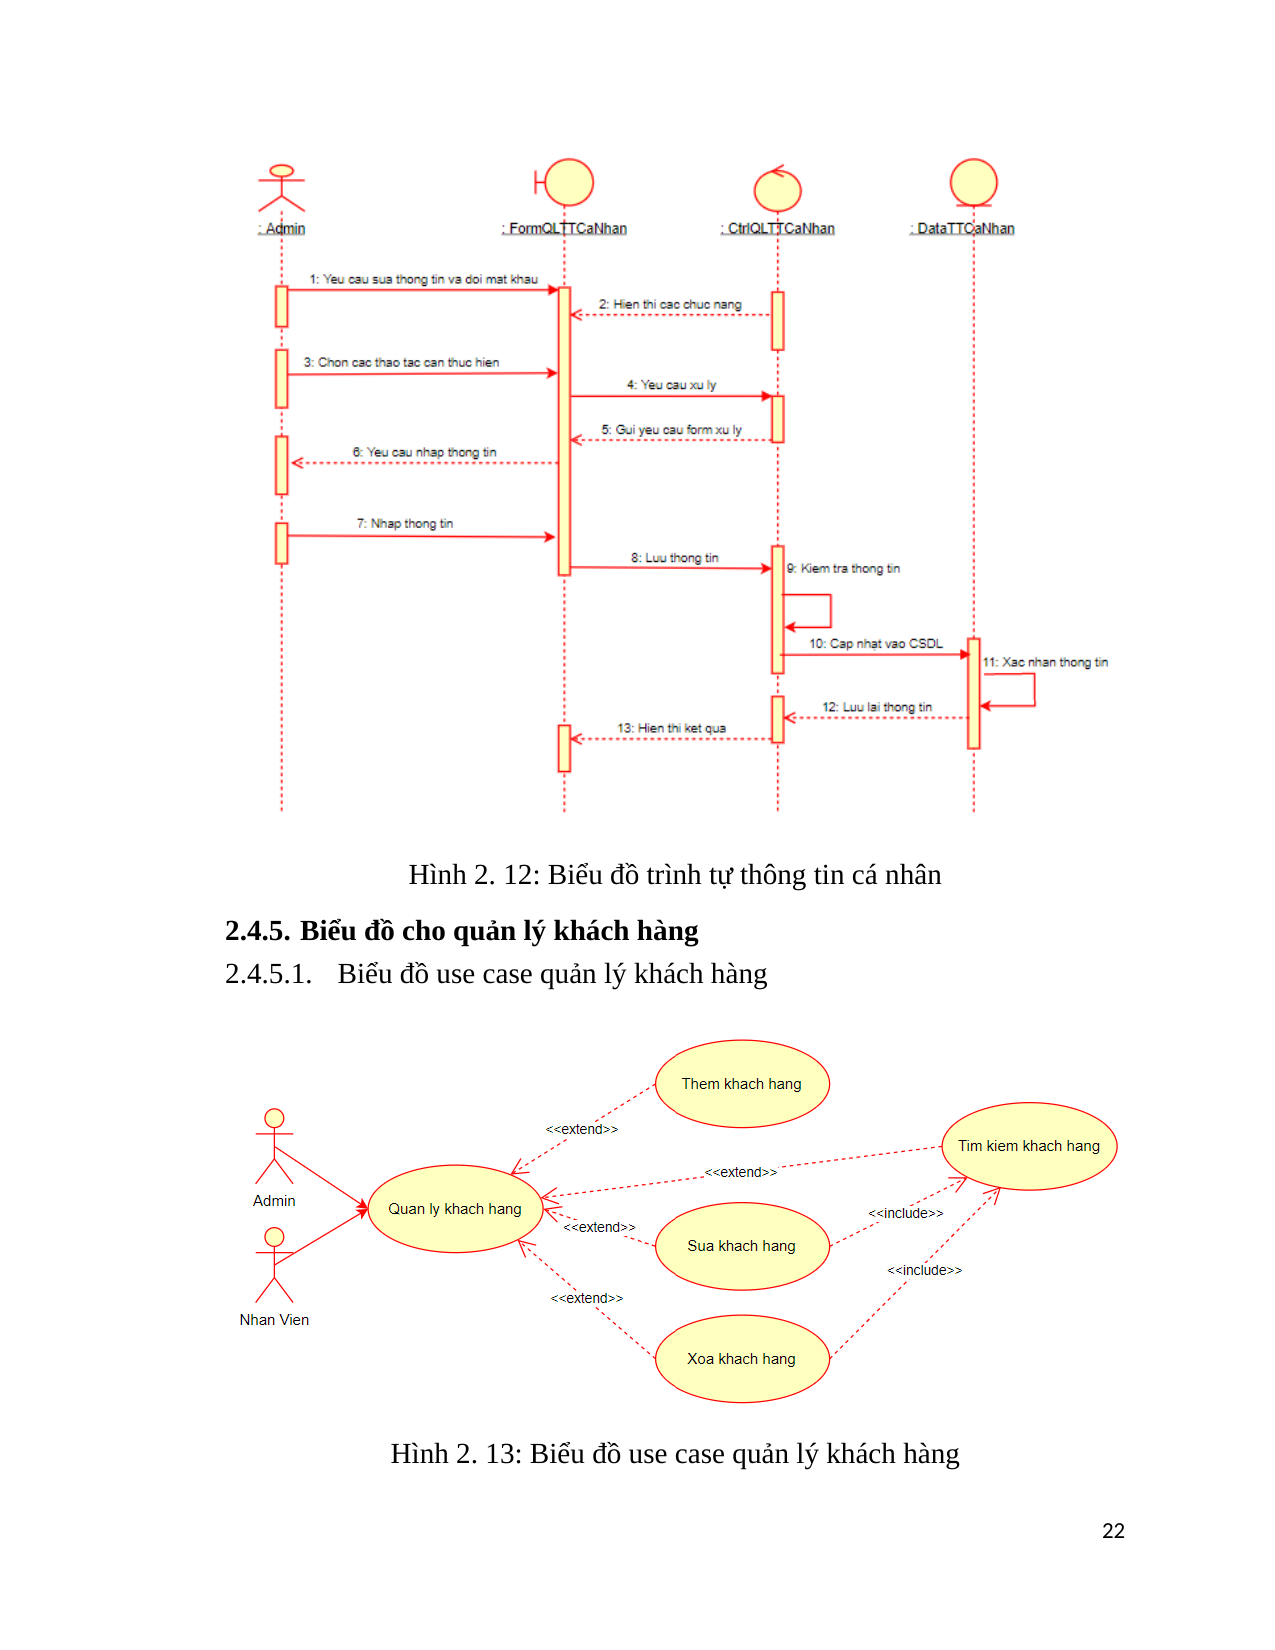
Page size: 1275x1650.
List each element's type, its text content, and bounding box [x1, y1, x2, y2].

list Biểu đồ use case quản lý khách hàng [225, 957, 1125, 990]
picture [230, 150, 1120, 837]
picture [225, 1012, 1125, 1416]
text Hình 2. 13: Biểu đồ use case quản lý khách hàng [225, 1436, 1125, 1470]
list Biểu đồ cho quản lý khách hàng [225, 913, 1125, 947]
text Hình 2. 12: Biểu đồ trình tự thông tin cá nhân [225, 857, 1125, 891]
